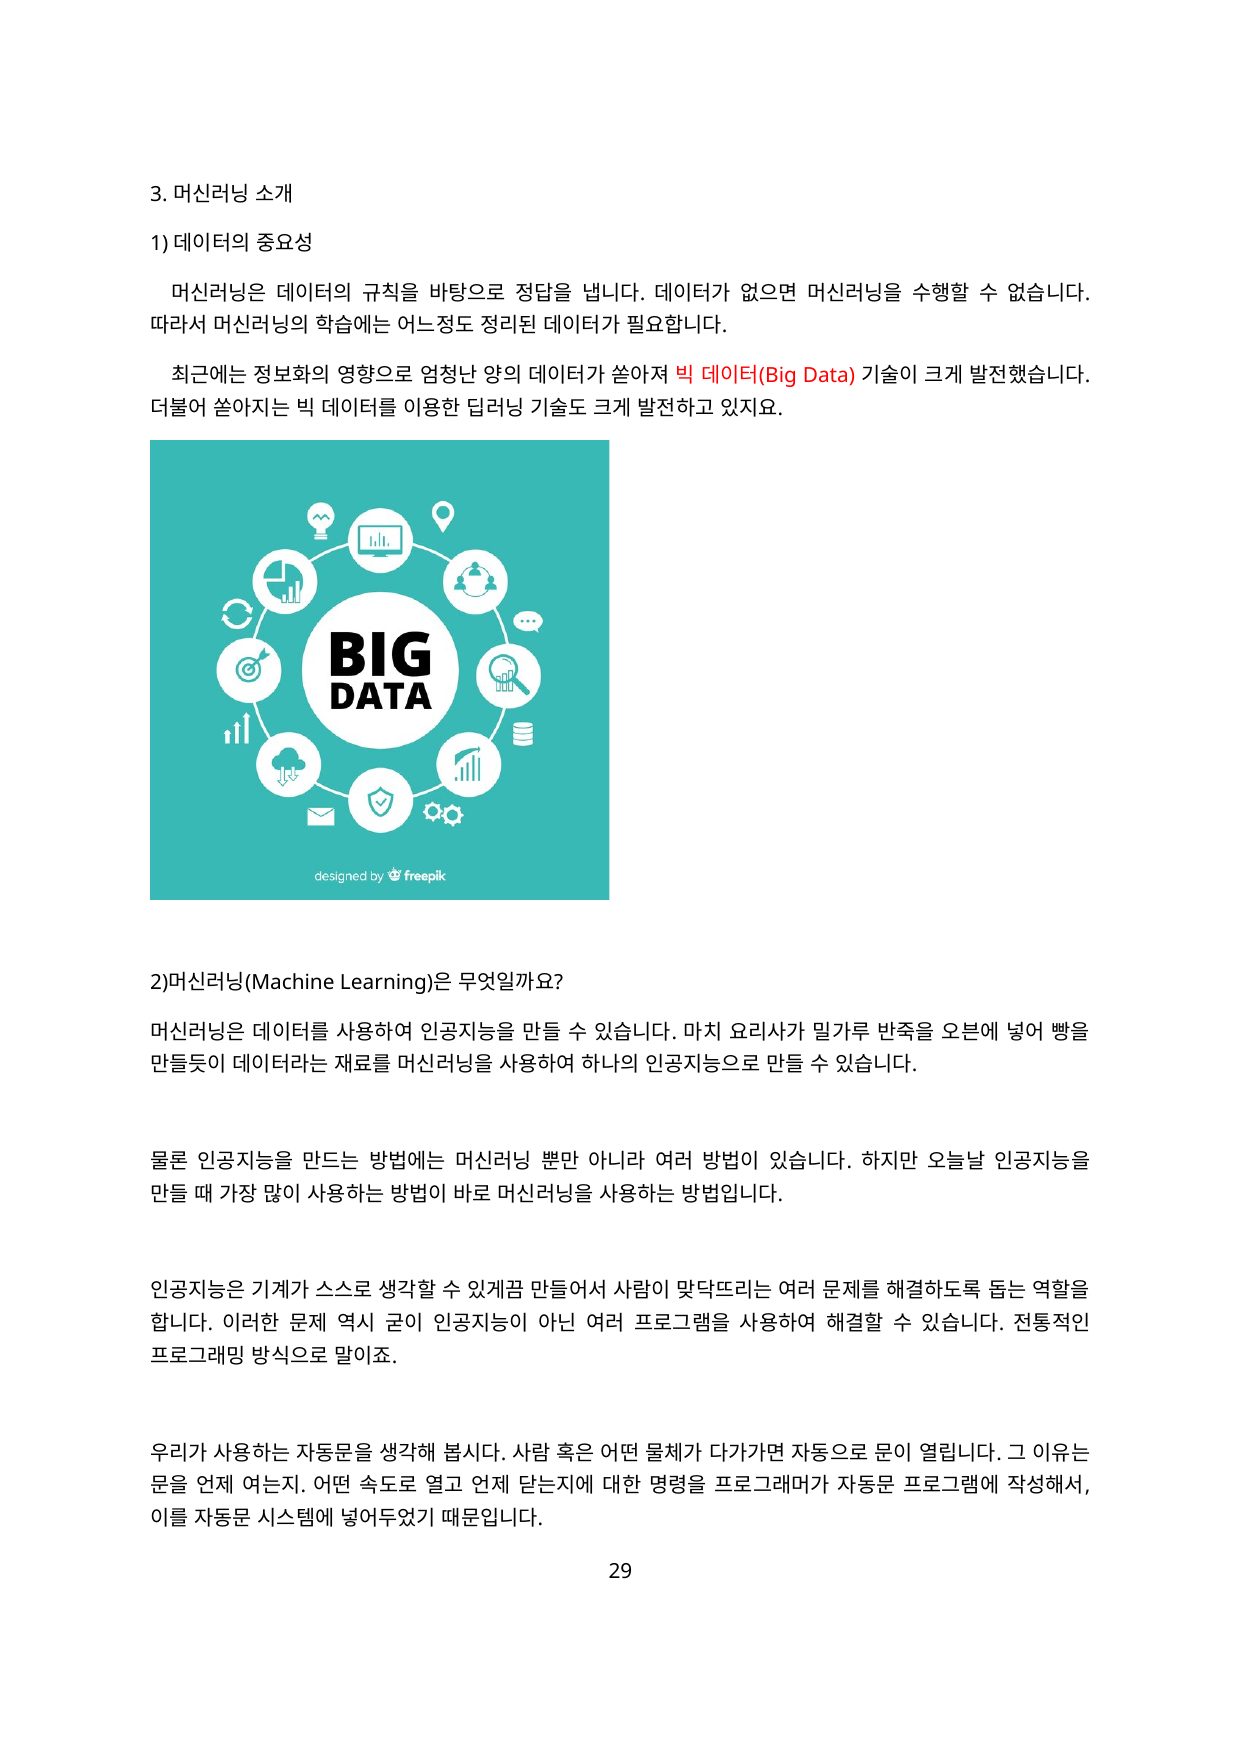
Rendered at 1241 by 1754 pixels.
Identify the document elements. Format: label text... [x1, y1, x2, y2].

picture [150, 440, 610, 900]
text 머신러닝은 데이터를 사용하여 인공지능을 만들 수 있습니다. 마치 요리사가 밀가루 반죽을 오븐에 넣어 빵을 만들듯이 데이터라는 재료를 머신러닝을 사용하여 하나의 인공지능으로 만들 수 있습니다. [150, 1015, 1090, 1078]
text 1) 데이터의 중요성 [150, 227, 1090, 257]
text 3. 머신러닝 소개 [150, 177, 1090, 207]
text 물론 인공지능을 만드는 방법에는 머신러닝 뿐만 아니라 여러 방법이 있습니다. 하지만 오늘날 인공지능을 만들 때 가장 많이 사용하는 방법이 바로 머신러닝을 사용하는 방법입니다. [150, 1144, 1090, 1207]
text 우리가 사용하는 자동문을 생각해 봅시다. 사람 혹은 어떤 물체가 다가가면 자동으로 문이 열립니다. 그 이유는 문을 언제 여는지. 어떤 속도로 열고 언제 닫는지에 대한 명령을 프로그래머가 자동문 프로그램에 작성해서, 이를 자동문 시스템에 넣어두었기 때문입니다. [150, 1436, 1090, 1531]
text 2)머신러닝(Machine Learning)은 무엇일까요? [150, 966, 1090, 996]
text 최근에는 정보화의 영향으로 엄청난 양의 데이터가 쏟아져 빅 데이터(Big Data) 기술이 크게 발전했습니다. 더불어 쏟아지는 빅 데이터를 이용한 딥러닝 기술도 크게 발전하고 있지요. [150, 358, 1090, 421]
text 인공지능은 기계가 스스로 생각할 수 있게끔 만들어서 사람이 맞닥뜨리는 여러 문제를 해결하도록 돕는 역할을 합니다. 이러한 문제 역시 굳이 인공지능이 아닌 여러 프로그램을 사용하여 해결할 수 있습니다. 전통적인 프로그래밍 방식으로 말이죠. [150, 1274, 1090, 1369]
text 머신러닝은 데이터의 규칙을 바탕으로 정답을 냅니다. 데이터가 없으면 머신러닝을 수행할 수 없습니다. 따라서 머신러닝의 학습에는 어느정도 정리된 데이터가 필요합니다. [150, 276, 1090, 339]
